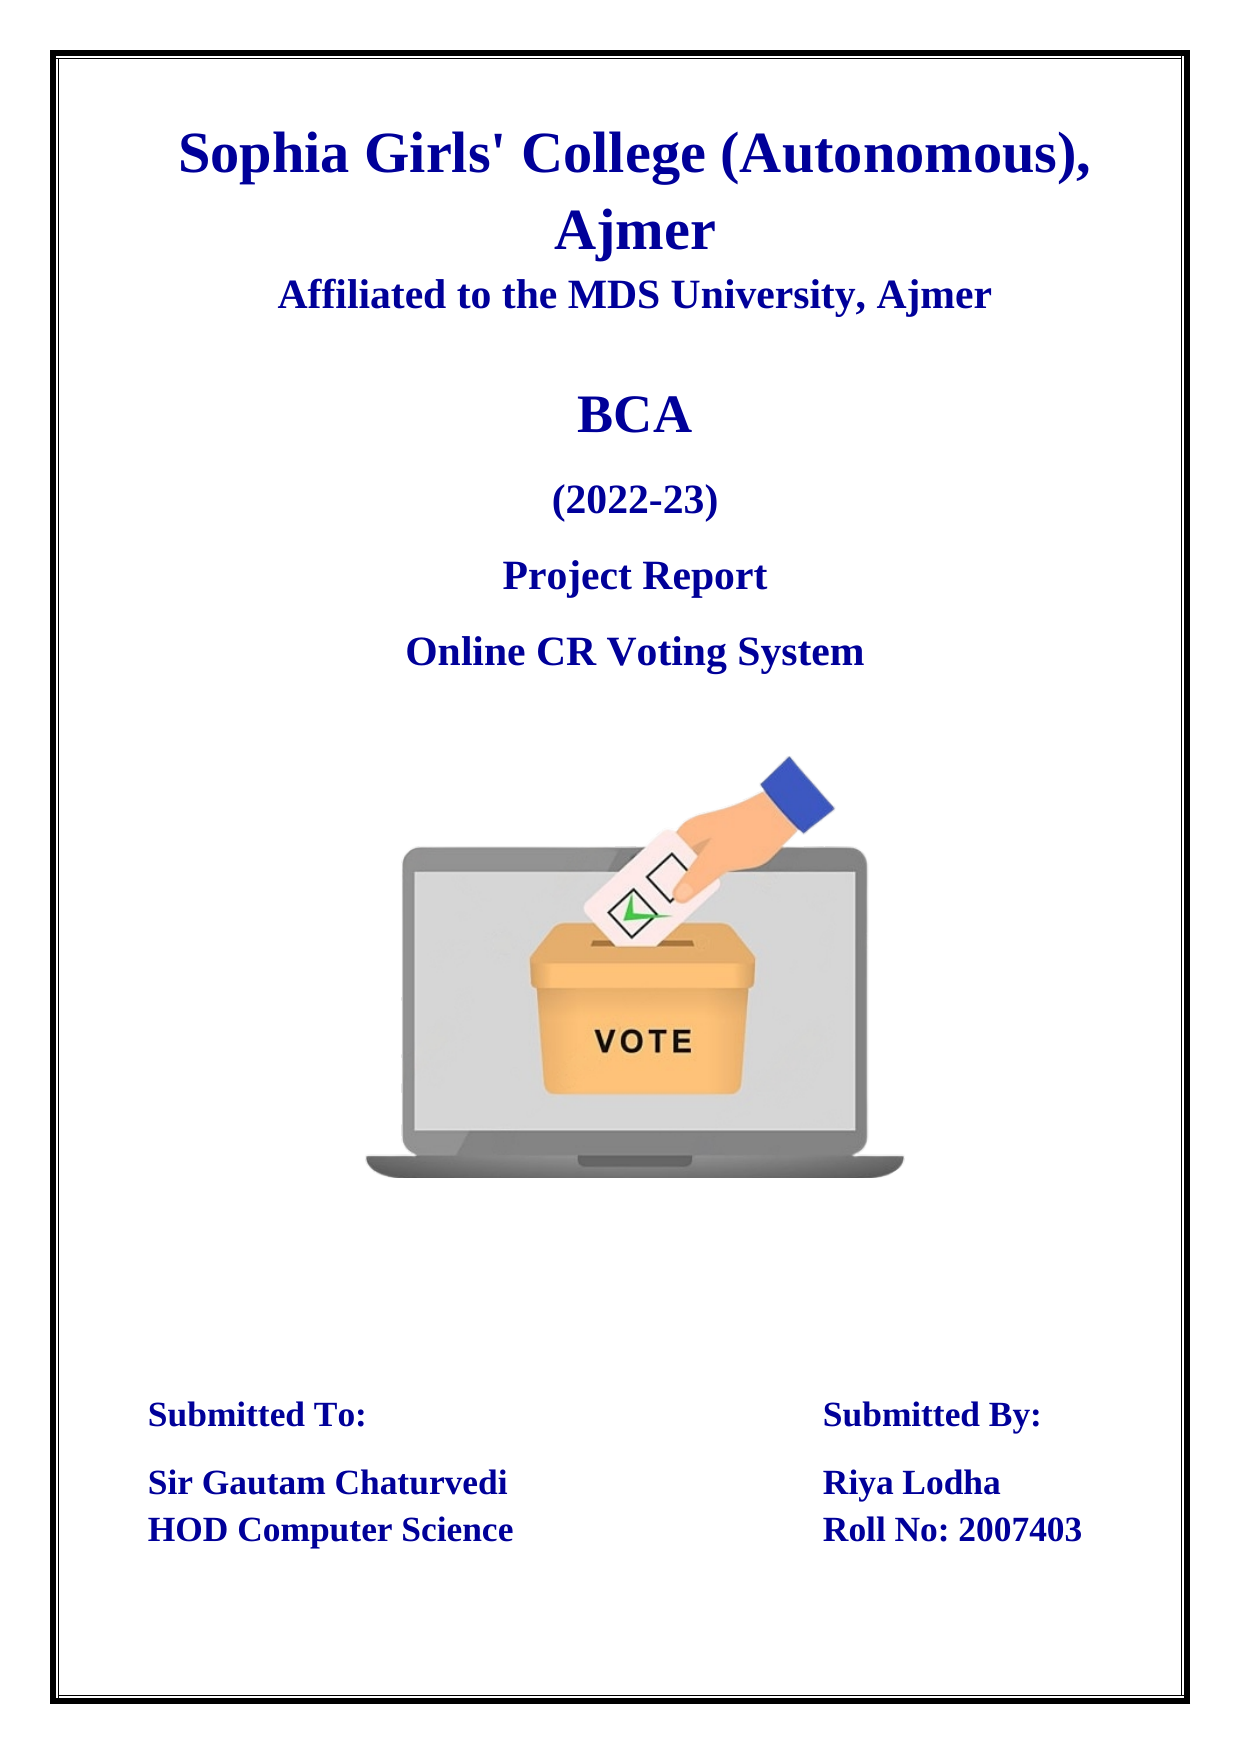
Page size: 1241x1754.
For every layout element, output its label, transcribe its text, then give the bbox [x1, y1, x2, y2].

text Submitted To: Submitted By: [148, 1394, 1122, 1434]
text Sir Gautam Chaturvedi Riya Lodha HOD Computer Science Roll No: 2007403 [148, 1461, 1122, 1581]
text (2022-23) [148, 474, 1122, 522]
text Project Report [148, 550, 1122, 598]
text Sophia Girls' College (Autonomous), Ajmer Affiliated to the MDS University, Ajmer BCA [148, 118, 1122, 444]
text Online CR Voting System [148, 626, 1122, 674]
picture [361, 755, 908, 1178]
